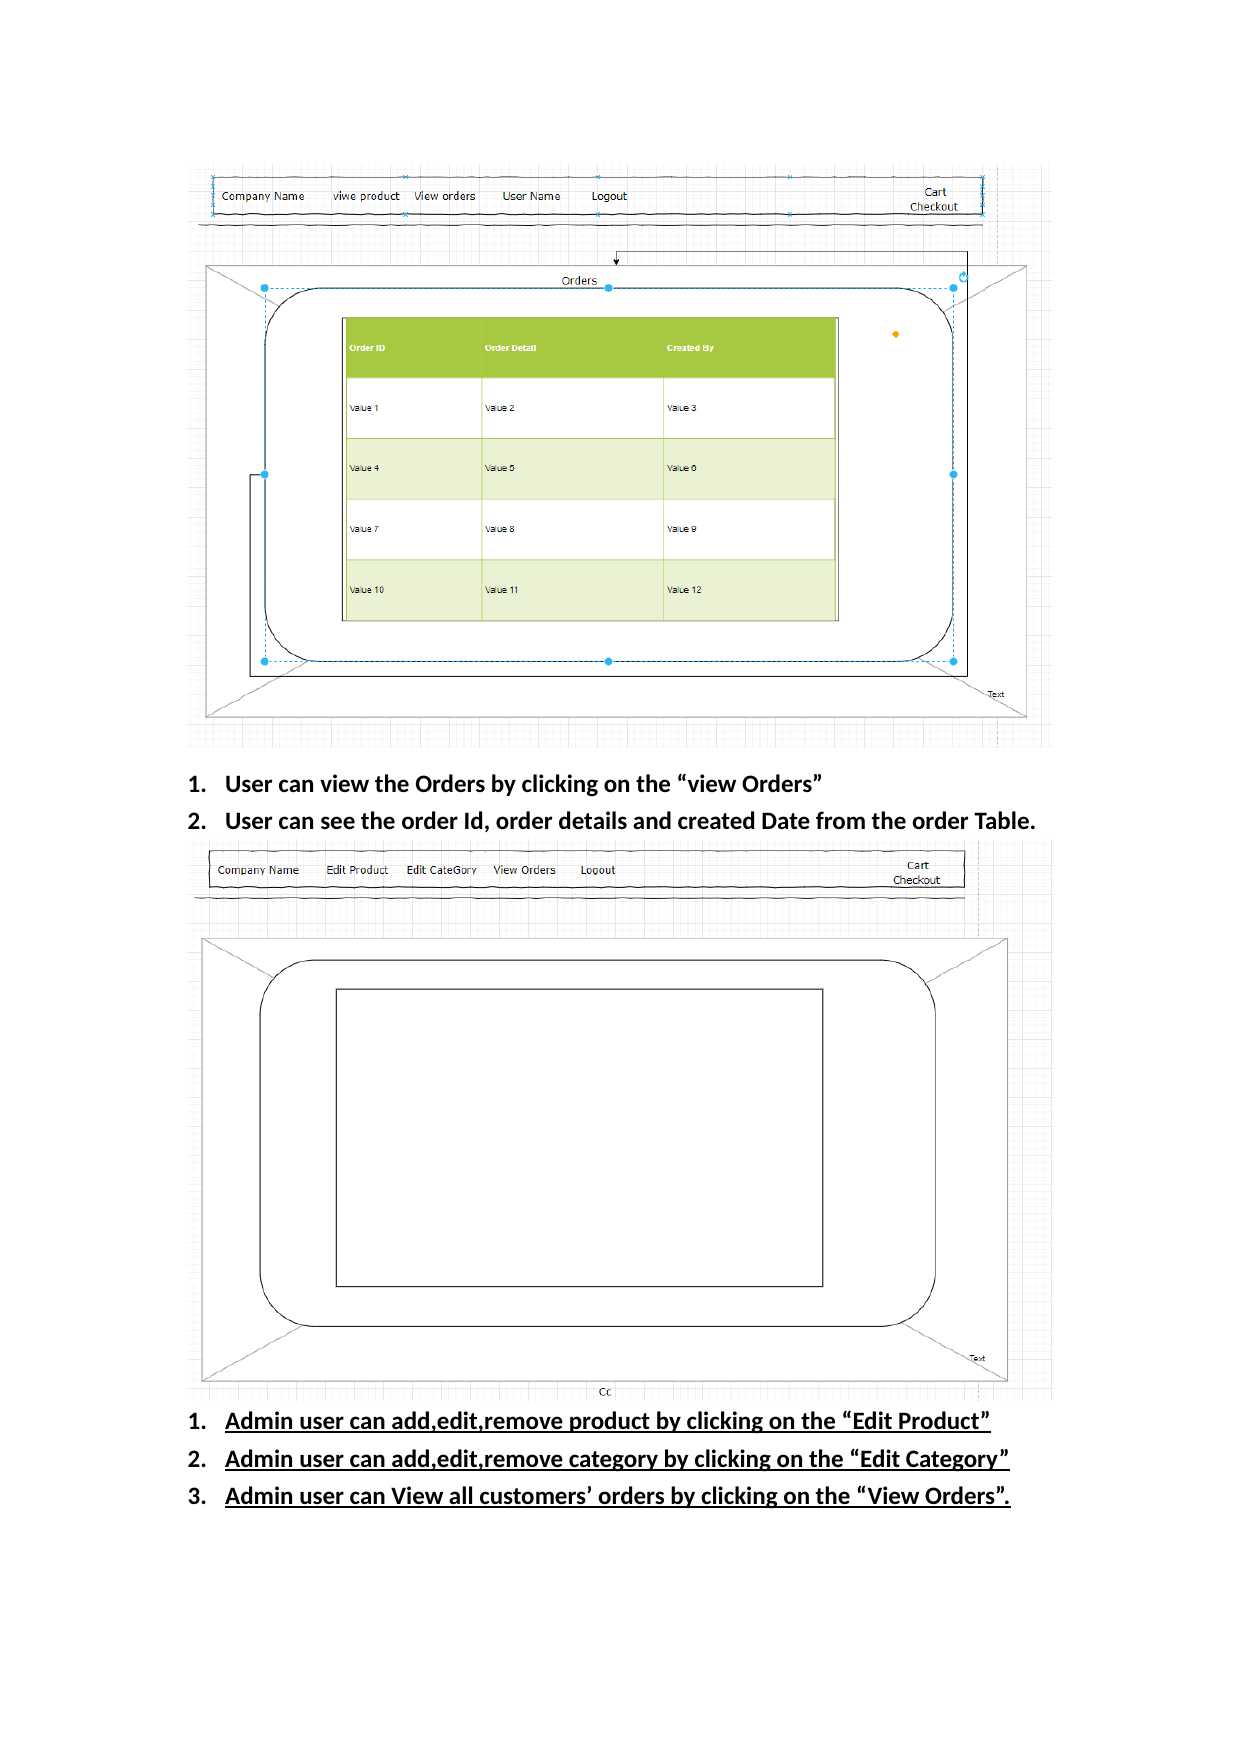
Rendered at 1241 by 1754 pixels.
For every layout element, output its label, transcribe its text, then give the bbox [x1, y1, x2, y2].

list Admin user can add,edit,remove product by clicking on the “Edit Product” [187, 1402, 1053, 1439]
list User can view the Orders by clicking on the “view Orders” [187, 764, 1053, 802]
picture [187, 164, 1053, 748]
list User can see the order Id, order details and created Date from the order Table. [187, 802, 1053, 839]
picture [187, 839, 1053, 1401]
list Admin user can add,edit,remove category by clicking on the “Edit Category” [187, 1439, 1053, 1477]
list Admin user can View all customers’ orders by clicking on the “View Orders”. [187, 1477, 1053, 1514]
